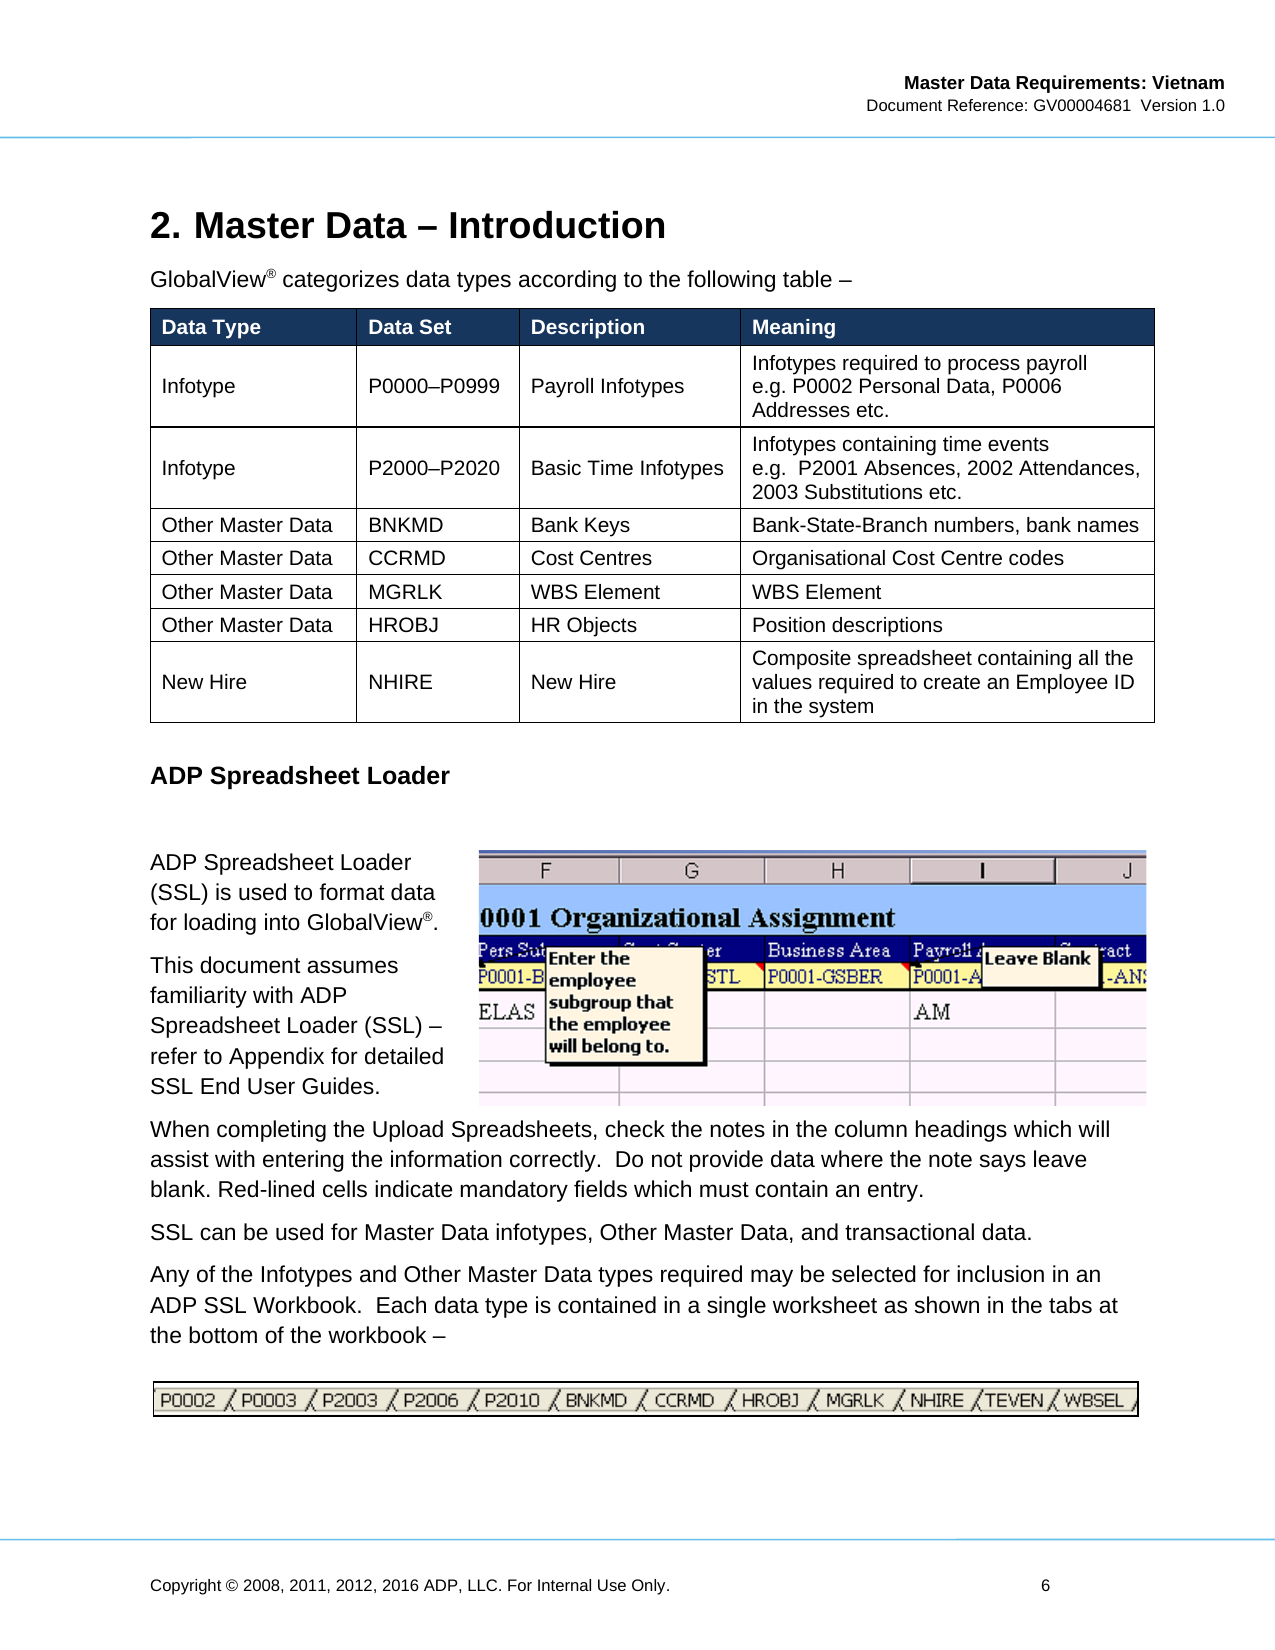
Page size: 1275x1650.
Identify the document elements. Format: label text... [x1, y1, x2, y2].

table_cell Infotypes required to process payroll e.g. P0002 Personal Data, P0006 Addresses etc. [741, 346, 1154, 426]
table_cell Organisational Cost Centre codes [741, 542, 1154, 574]
text When completing the Upload Spreadsheets, check the notes in the column headings which will assist with entering the information correctly. Do not provide data where the note says leave blank. Red-lined cells indicate mandatory fields which must contain an entry. [150, 1116, 1125, 1202]
picture [478, 850, 1147, 1106]
text Any of the Infotypes and Other Master Data types required may be selected for inclusion in an ADP SSL Workbook. Each data type is contained in a single worksheet as shown in the tabs at the bottom of the workbook – [150, 1261, 1125, 1348]
table_cell P2000–P2020 [357, 428, 519, 508]
table_cell Infotypes containing time events e.g. P2001 Absences, 2002 Attendances, 2003 Substitutions etc. [741, 428, 1154, 508]
table_cell Payroll Infotypes [520, 346, 740, 426]
table_cell New Hire [151, 642, 356, 722]
table_cell Infotype [151, 346, 356, 426]
table_cell Other Master Data [151, 575, 356, 608]
table_cell Bank Keys [520, 509, 740, 541]
table_cell New Hire [520, 642, 740, 722]
subtitle ADP Spreadsheet Loader [150, 761, 1125, 789]
subtitle Master Data – Introduction [150, 203, 1125, 247]
table_cell Other Master Data [151, 509, 356, 541]
table_cell P0000–P0999 [357, 346, 519, 426]
table_cell WBS Element [741, 575, 1154, 608]
table_cell Other Master Data [151, 542, 356, 574]
text GlobalView® categorizes data types according to the following table – [150, 266, 1125, 292]
table_header Meaning [741, 309, 1154, 345]
text ADP Spreadsheet Loader (SSL) is used to format data for loading into GlobalView®. [150, 849, 1125, 936]
table_cell Cost Centres [520, 542, 740, 574]
table_cell Basic Time Infotypes [520, 428, 740, 508]
text This document assumes familiarity with ADP Spreadsheet Loader (SSL) – refer to Appendix for detailed SSL End User Guides. [150, 952, 478, 1099]
table_cell MGRLK [357, 575, 519, 608]
table_cell Infotype [151, 428, 356, 508]
table_cell Composite spreadsheet containing all the values required to create an Employee ID in the system [741, 642, 1154, 722]
table_cell Other Master Data [151, 609, 356, 641]
table_header Description [520, 309, 740, 345]
table_cell Position descriptions [741, 609, 1154, 641]
table_cell BNKMD [357, 509, 519, 541]
table_cell CCRMD [357, 542, 519, 574]
table_cell HR Objects [520, 609, 740, 641]
table_cell HROBJ [357, 609, 519, 641]
text SSL can be used for Master Data infotypes, Other Master Data, and transactional data. [150, 1219, 1125, 1245]
picture [154, 1383, 1137, 1415]
table_header Data Set [357, 309, 519, 345]
table_cell Bank-State-Branch numbers, bank names [741, 509, 1154, 541]
table_cell NHIRE [357, 642, 519, 722]
table_cell WBS Element [520, 575, 740, 608]
table_header Data Type [151, 309, 356, 345]
